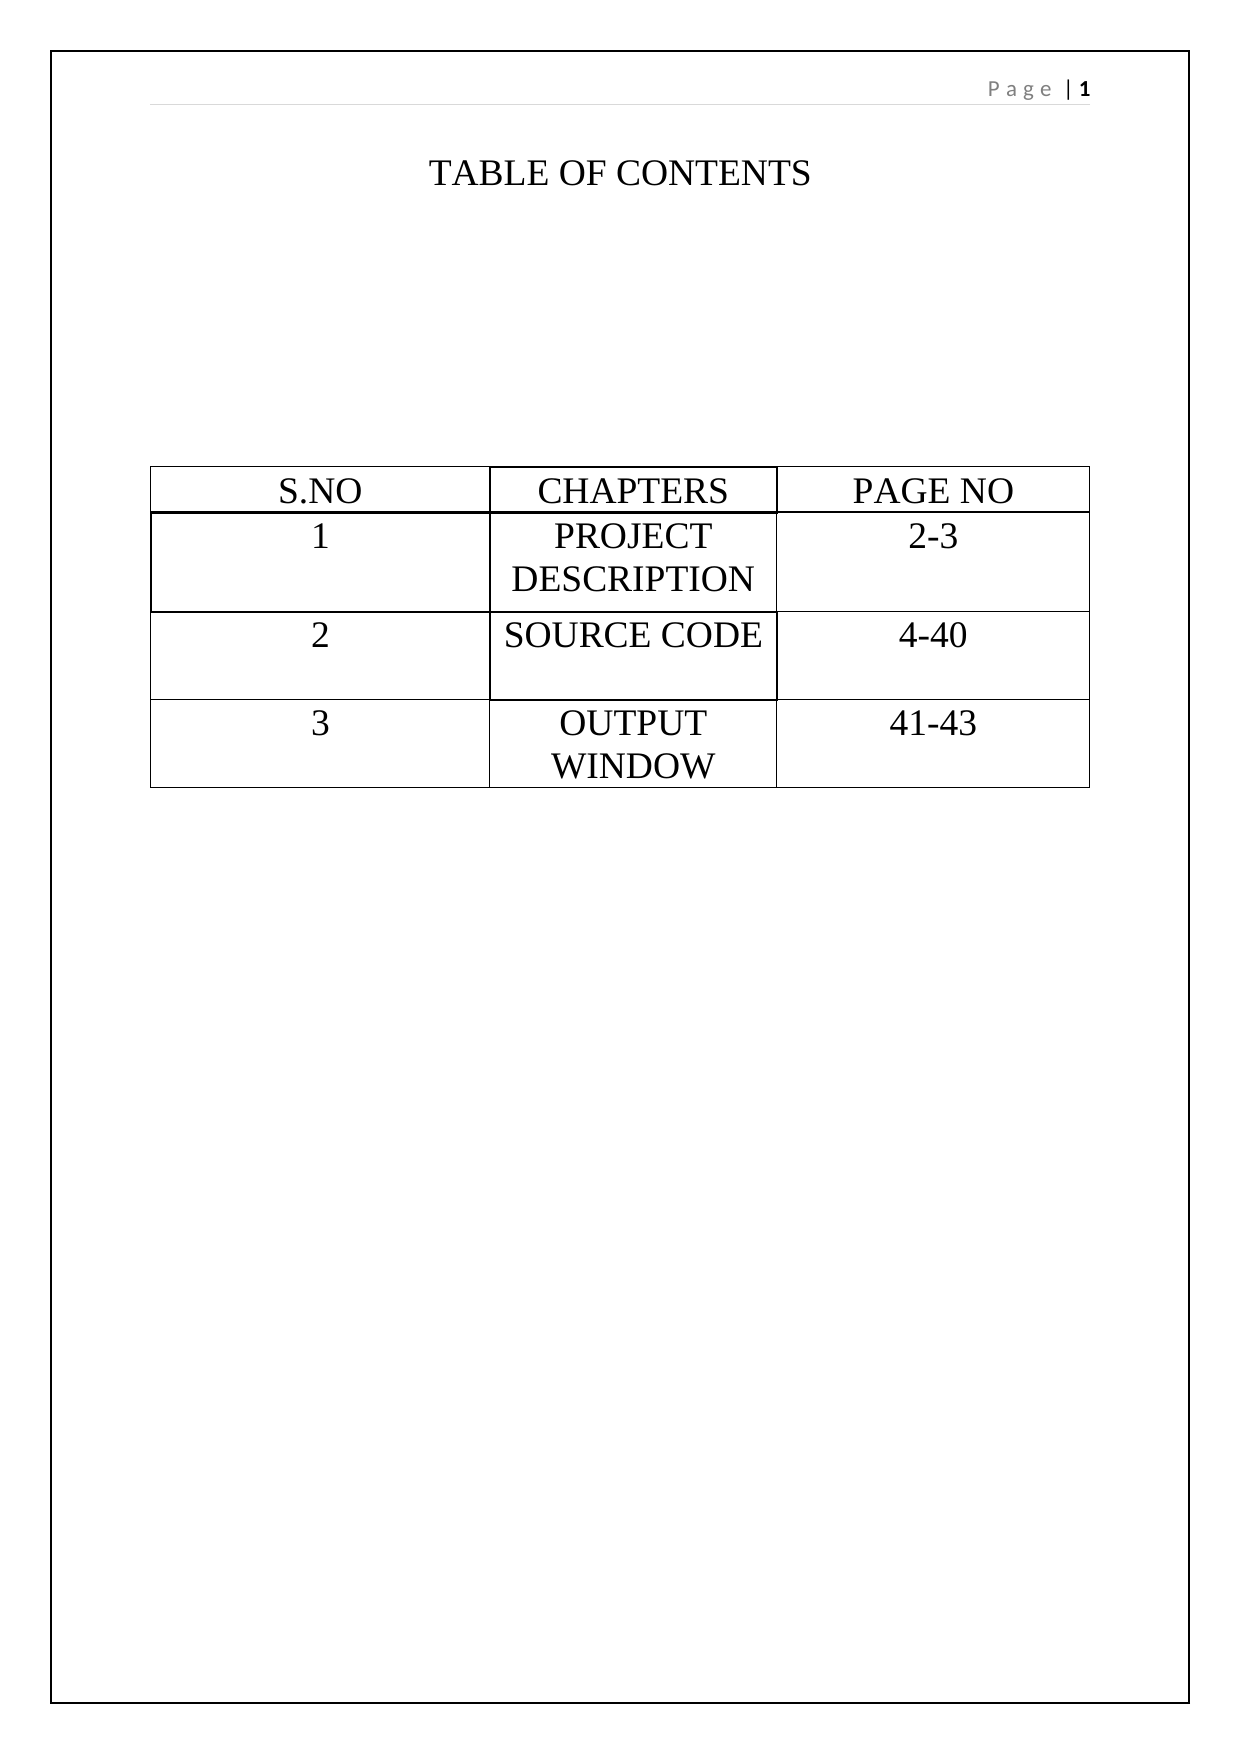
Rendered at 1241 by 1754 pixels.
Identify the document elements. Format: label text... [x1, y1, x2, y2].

table_header CHAPTERS [491, 468, 776, 511]
table_cell OUTPUT WINDOW [490, 701, 776, 787]
table_cell 4-40 [778, 612, 1089, 698]
table_header PAGE NO [778, 467, 1089, 511]
table_cell 2 [151, 613, 489, 698]
table_cell 2-3 [777, 513, 1089, 611]
table_cell 41-43 [777, 700, 1089, 787]
text TABLE OF CONTENTS [150, 150, 1090, 193]
table_cell 3 [151, 700, 489, 787]
table_header S.NO [151, 467, 489, 511]
table_cell SOURCE CODE [491, 613, 776, 698]
table_cell PROJECT DESCRIPTION [491, 514, 776, 611]
table_cell 1 [152, 514, 489, 611]
